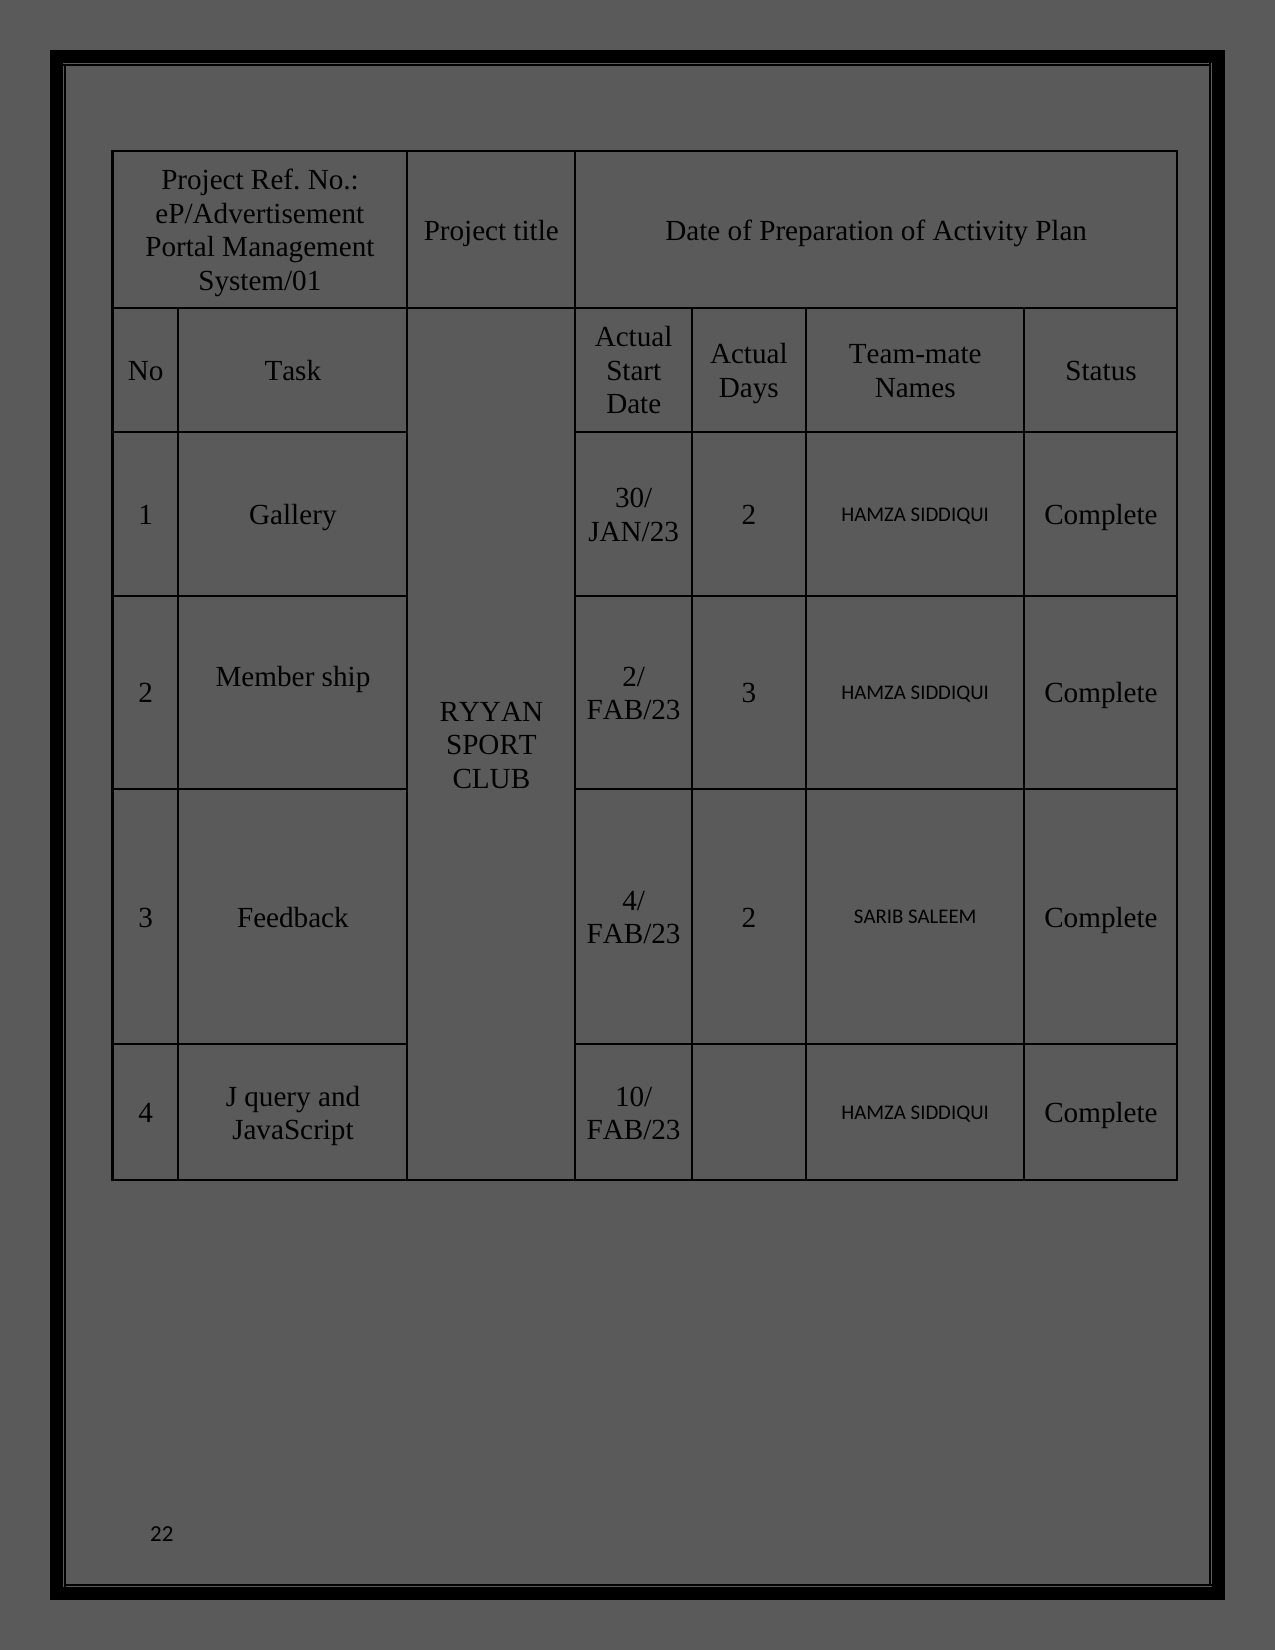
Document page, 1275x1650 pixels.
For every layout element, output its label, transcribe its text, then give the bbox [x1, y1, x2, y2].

table_header Project Ref. No.: eP/Advertisement Portal Management System/01 [114, 152, 406, 307]
table_cell Member ship [179, 597, 406, 788]
table_cell Actual Start Date [576, 309, 691, 431]
table_cell Actual Days [693, 309, 805, 431]
table_cell Status [1025, 309, 1176, 431]
table_cell J query and JavaScript [179, 1045, 406, 1179]
table_cell Task [179, 309, 406, 431]
table_cell Complete [1025, 790, 1176, 1043]
table_cell 10/FAB/23 [576, 1045, 691, 1179]
table_cell 4/FAB/23 [576, 790, 691, 1043]
table_cell Complete [1025, 597, 1176, 788]
table_header Date of Preparation of Activity Plan [576, 152, 1176, 307]
table_cell 3 [114, 790, 177, 1043]
table_cell Complete [1025, 1045, 1176, 1179]
table_cell SARIB SALEEM [807, 790, 1023, 1043]
table_cell 4 [114, 1045, 177, 1179]
table_cell 3 [693, 597, 805, 788]
table_cell No [114, 309, 177, 431]
table_cell Gallery [179, 433, 406, 595]
table_cell 2 [693, 790, 805, 1043]
table_cell HAMZA SIDDIQUI [807, 433, 1023, 595]
table_header Project title [408, 152, 574, 307]
table_cell 2 [114, 597, 177, 788]
table_cell Complete [1025, 433, 1176, 595]
table_cell Feedback [179, 790, 406, 1043]
table_cell RYYAN SPORT CLUB [408, 309, 574, 1179]
table_cell 2/FAB/23 [576, 597, 691, 788]
table_cell [693, 1045, 805, 1179]
table_cell 2 [693, 433, 805, 595]
table_cell HAMZA SIDDIQUI [807, 597, 1023, 788]
table_cell HAMZA SIDDIQUI [807, 1045, 1023, 1179]
table_cell Team-mate Names [807, 309, 1023, 431]
table_cell 1 [114, 433, 177, 595]
table_cell 30/JAN/23 [576, 433, 691, 595]
